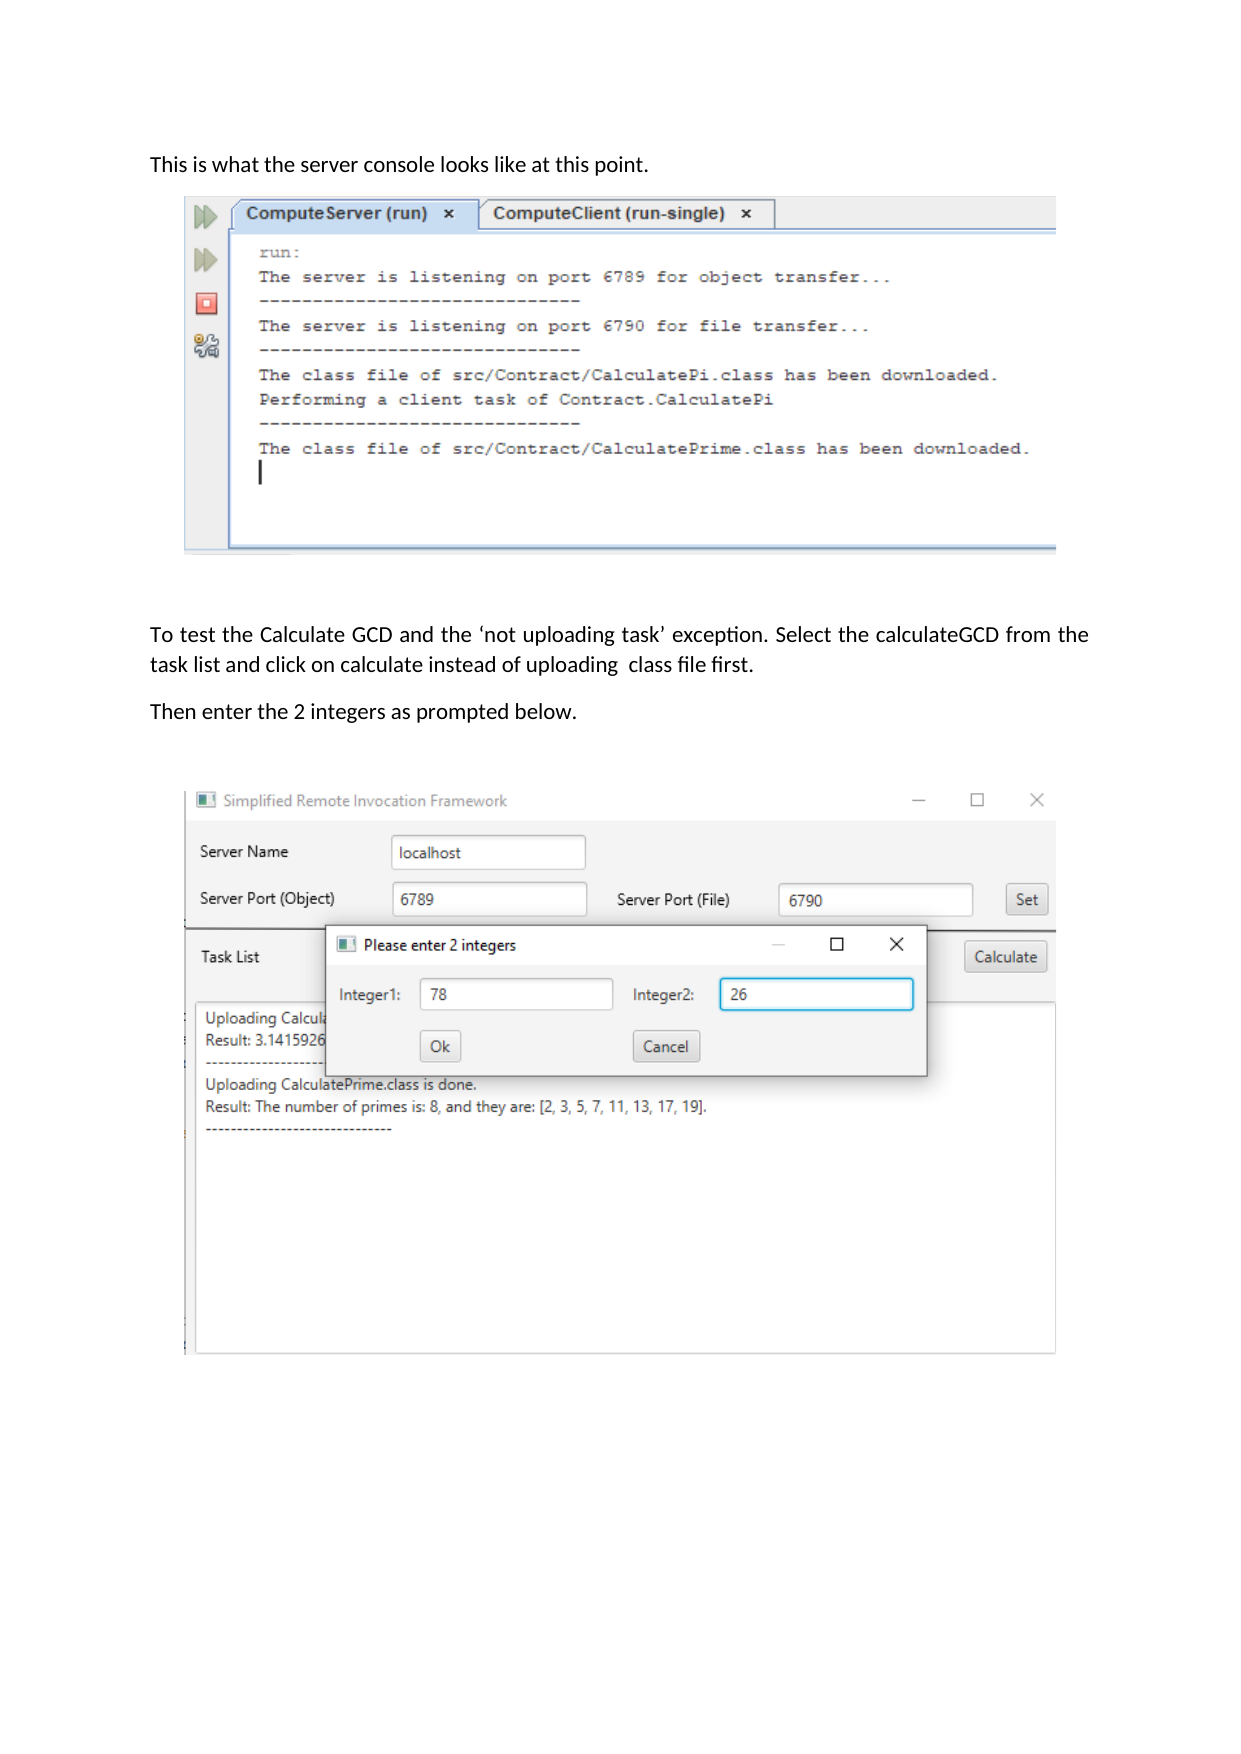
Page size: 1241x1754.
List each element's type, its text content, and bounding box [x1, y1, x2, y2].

picture [184, 196, 1057, 555]
picture [184, 791, 1057, 1355]
text To test the Calculate GCD and the ‘not uploading task’ exception. Select the calculateGCD from the task list and click on calculate instead of uploading class file first. [150, 620, 1090, 678]
text This is what the server console looks like at this point. [150, 150, 1090, 178]
text Then enter the 2 integers as prompted below. [150, 697, 1090, 725]
